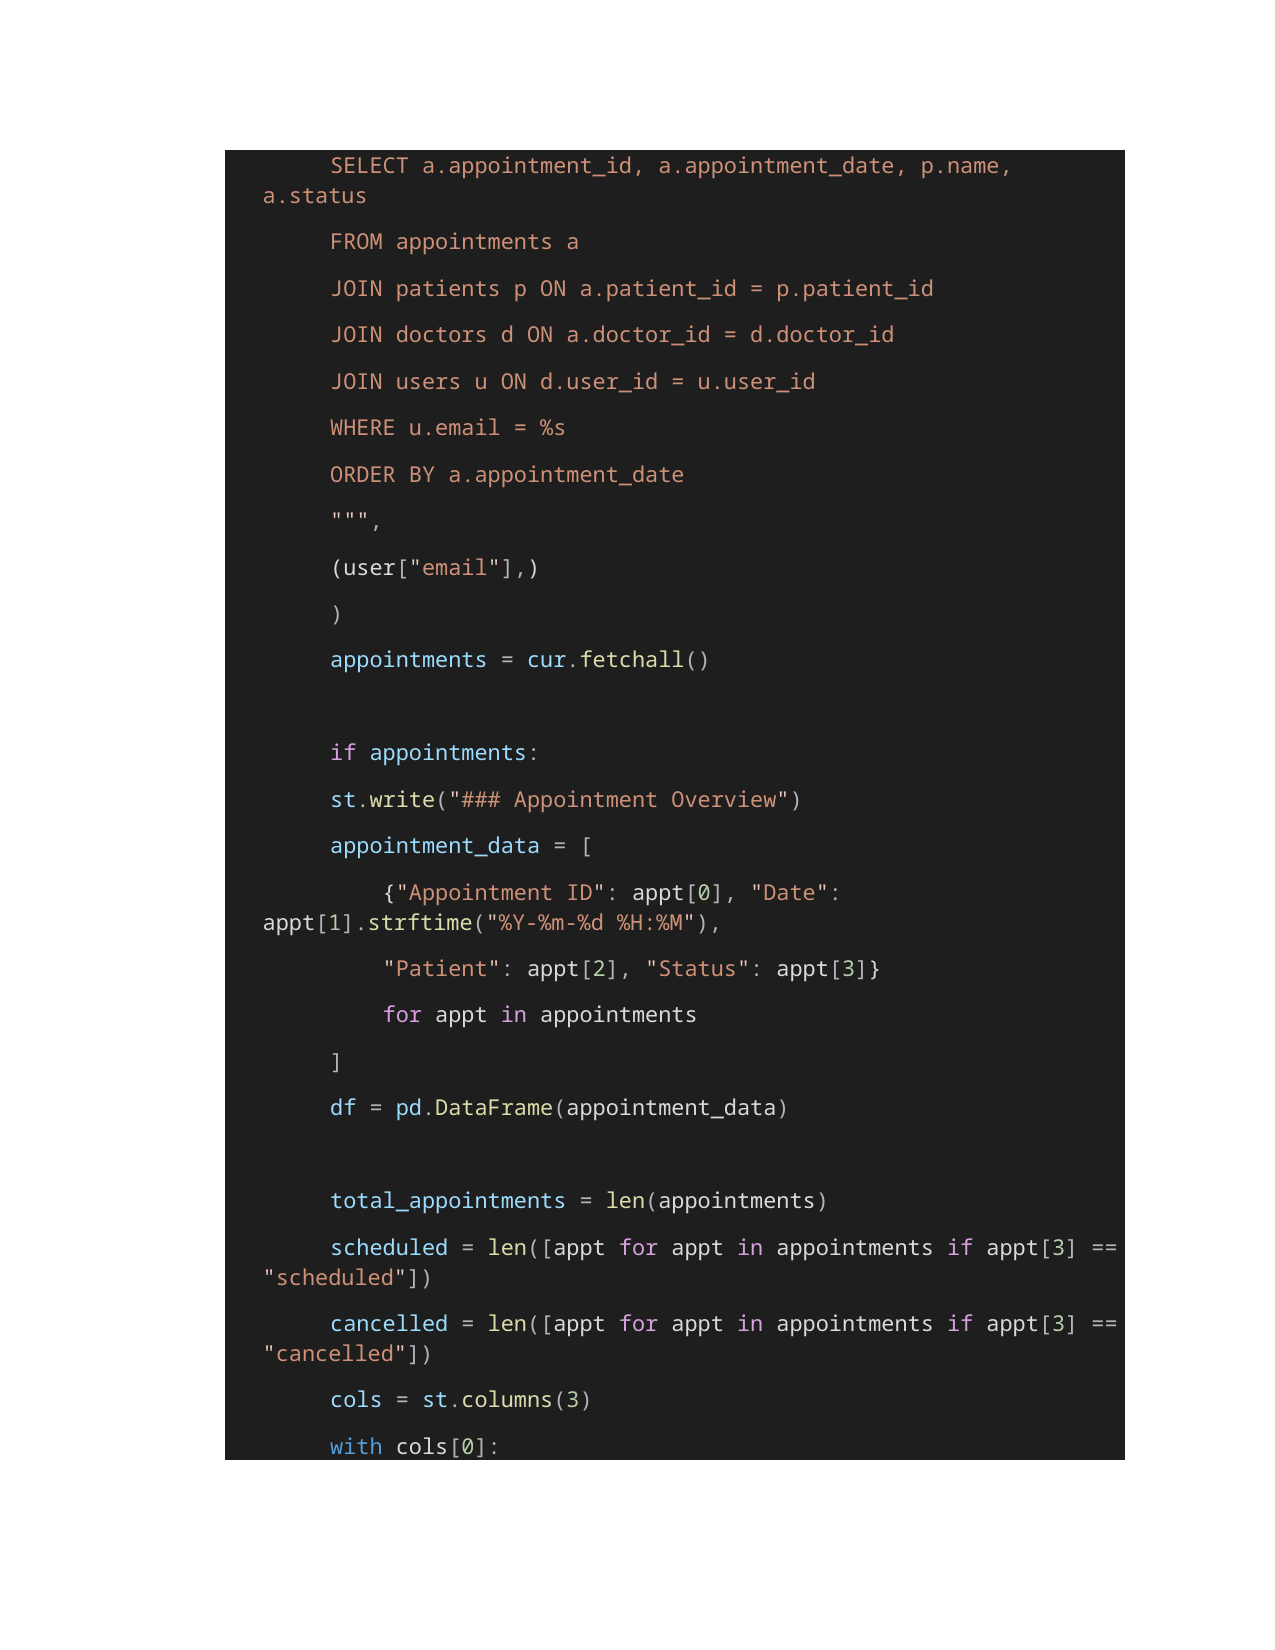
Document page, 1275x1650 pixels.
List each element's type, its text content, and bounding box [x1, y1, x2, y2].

text "Patient": appt[2], "Status": appt[3]} [225, 953, 1125, 983]
text total_appointments = len(appointments) [225, 1185, 1125, 1215]
text cancelled = len([appt for appt in appointments if appt[3] == "cancelled"]) [225, 1308, 1125, 1367]
text """, [225, 505, 1125, 535]
text df = pd.DataFrame(appointment_data) [225, 1092, 1125, 1122]
text for appt in appointments [225, 999, 1125, 1029]
text JOIN doctors d ON a.doctor_id = d.doctor_id [225, 319, 1125, 349]
text JOIN users u ON d.user_id = u.user_id [225, 366, 1125, 395]
text (user["email"],) [225, 551, 1125, 581]
text FROM appointments a [225, 226, 1125, 256]
text st.write("### Appointment Overview") [225, 784, 1125, 813]
text with cols[0]: [225, 1431, 1125, 1460]
text appointment_data = [ [225, 830, 1125, 860]
text JOIN patients p ON a.patient_id = p.patient_id [225, 273, 1125, 302]
text ORDER BY a.appointment_date [225, 458, 1125, 488]
text appointments = cur.fetchall() [225, 644, 1125, 674]
text WHERE u.email = %s [225, 412, 1125, 442]
text if appointments: [225, 737, 1125, 767]
text ] [225, 1046, 1125, 1076]
text SELECT a.appointment_id, a.appointment_date, p.name, a.status [225, 150, 1125, 209]
text {"Appointment ID": appt[0], "Date": appt[1].strftime("%Y-%m-%d %H:%M"), [225, 877, 1125, 936]
text ) [225, 598, 1125, 628]
text cols = st.columns(3) [225, 1384, 1125, 1414]
text scheduled = len([appt for appt in appointments if appt[3] == "scheduled"]) [225, 1232, 1125, 1291]
